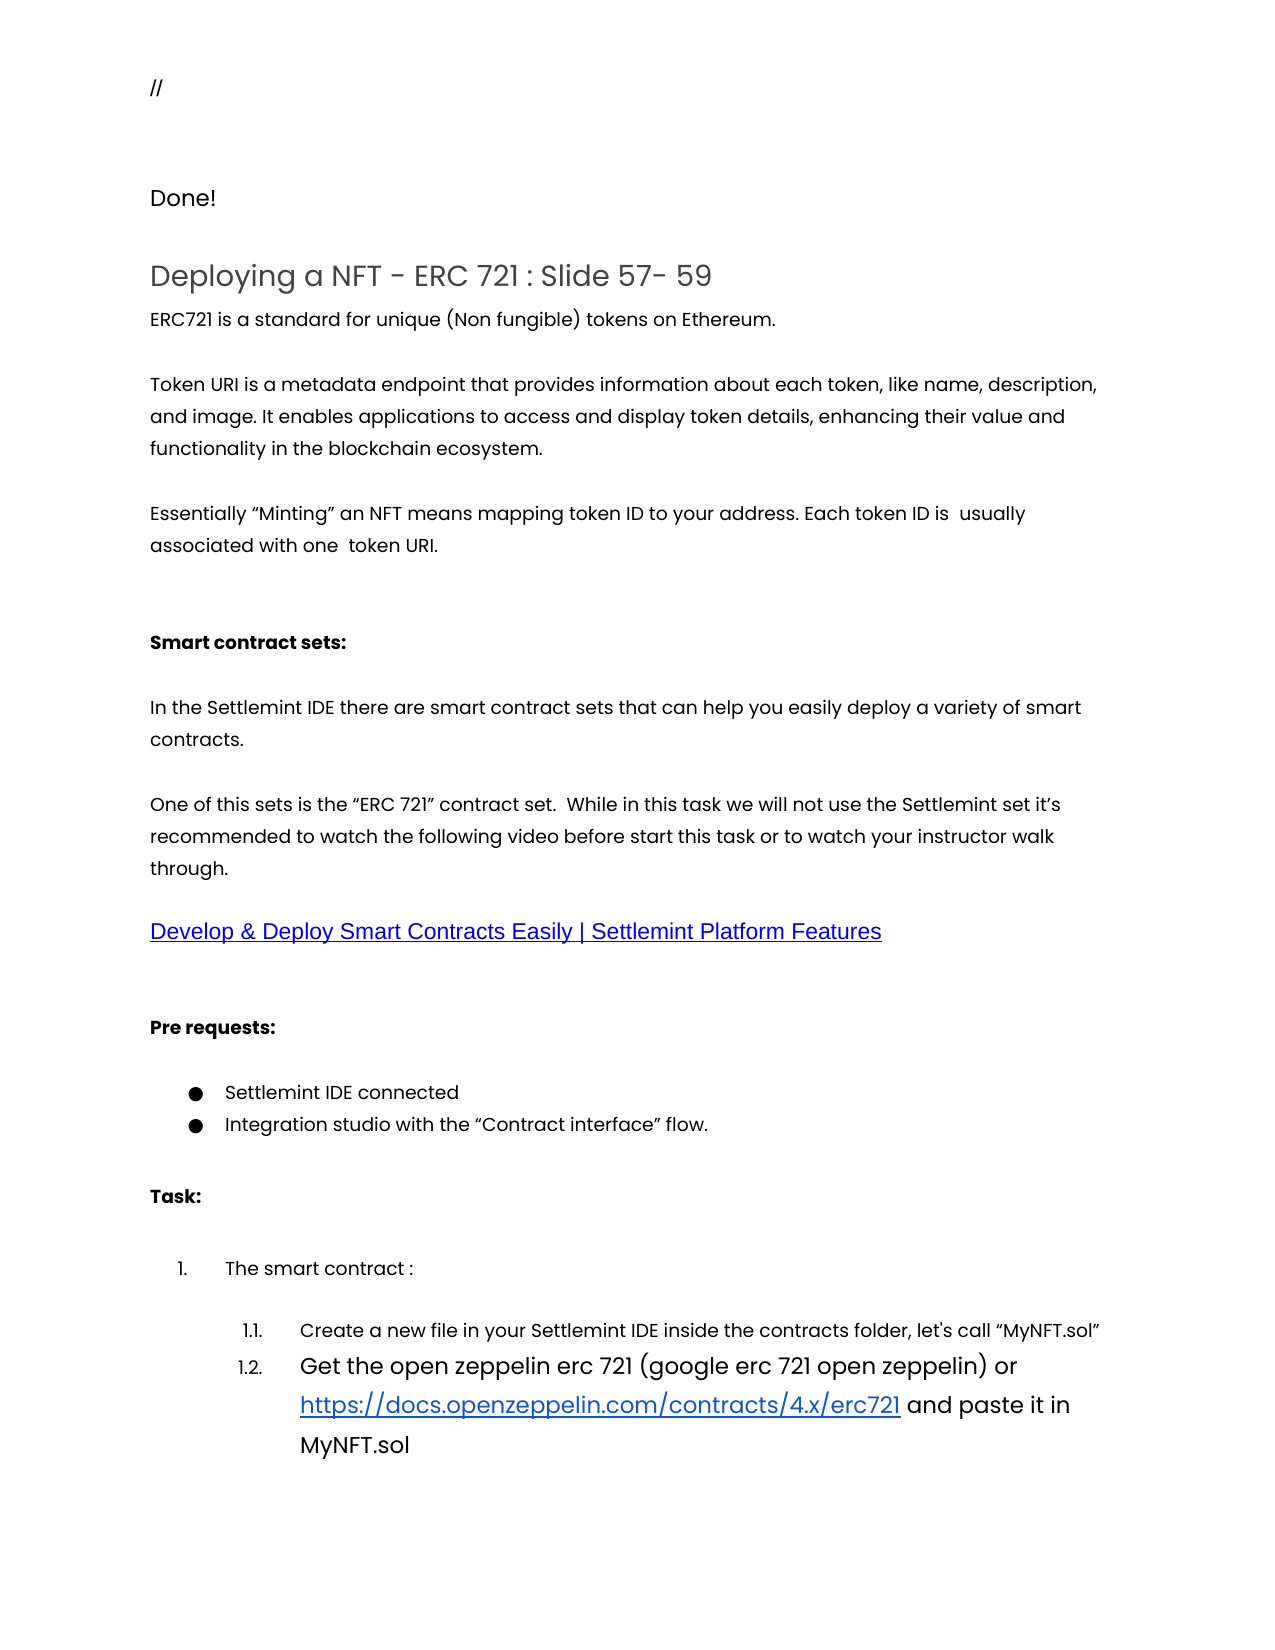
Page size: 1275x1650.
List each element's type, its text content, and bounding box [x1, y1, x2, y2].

text In the Settlemint IDE there are smart contract sets that can help you easily deploy a variety of smart contracts. [150, 693, 1125, 753]
text ERC721 is a standard for unique (Non fungible) tokens on Ethereum. [150, 305, 1125, 333]
text Pre requests: [150, 1013, 1125, 1041]
list The smart contract : [187, 1253, 1125, 1312]
list Settlemint IDE connected [187, 1078, 1125, 1106]
list Create a new file in your Settlemint IDE inside the contracts folder, let's call “MyNFT.sol” [262, 1316, 1125, 1344]
text Smart contract sets: [150, 628, 1125, 656]
subtitle Deploying a NFT - ERC 721 : Slide 57- 59 [150, 253, 1125, 297]
list Get the open zeppelin erc 721 (google erc 721 open zeppelin) or https://docs.openzeppelin.com/contracts/4.x/erc721 and paste it in MyNFT.sol [262, 1348, 1125, 1492]
text Done! [150, 180, 1125, 214]
text Essentially “Minting” an NFT means mapping token ID to your address. Each token ID is usually associated with one token URI. [150, 499, 1125, 559]
text One of this sets is the “ERC 721” contract set. While in this task we will not use the Settlemint set it’s recommended to watch the following video before start this task or to watch your instructor walk through. Develop & Deploy Smart Contracts Easily | Settlemint Platform Features [150, 789, 1125, 945]
text Token URI is a metadata endpoint that provides information about each token, like name, description, and image. It enables applications to access and display token details, enhancing their value and functionality in the blockchain ecosystem. [150, 370, 1125, 462]
list Integration studio with the “Contract interface” flow. [187, 1110, 1125, 1138]
text Task: [150, 1182, 1125, 1210]
